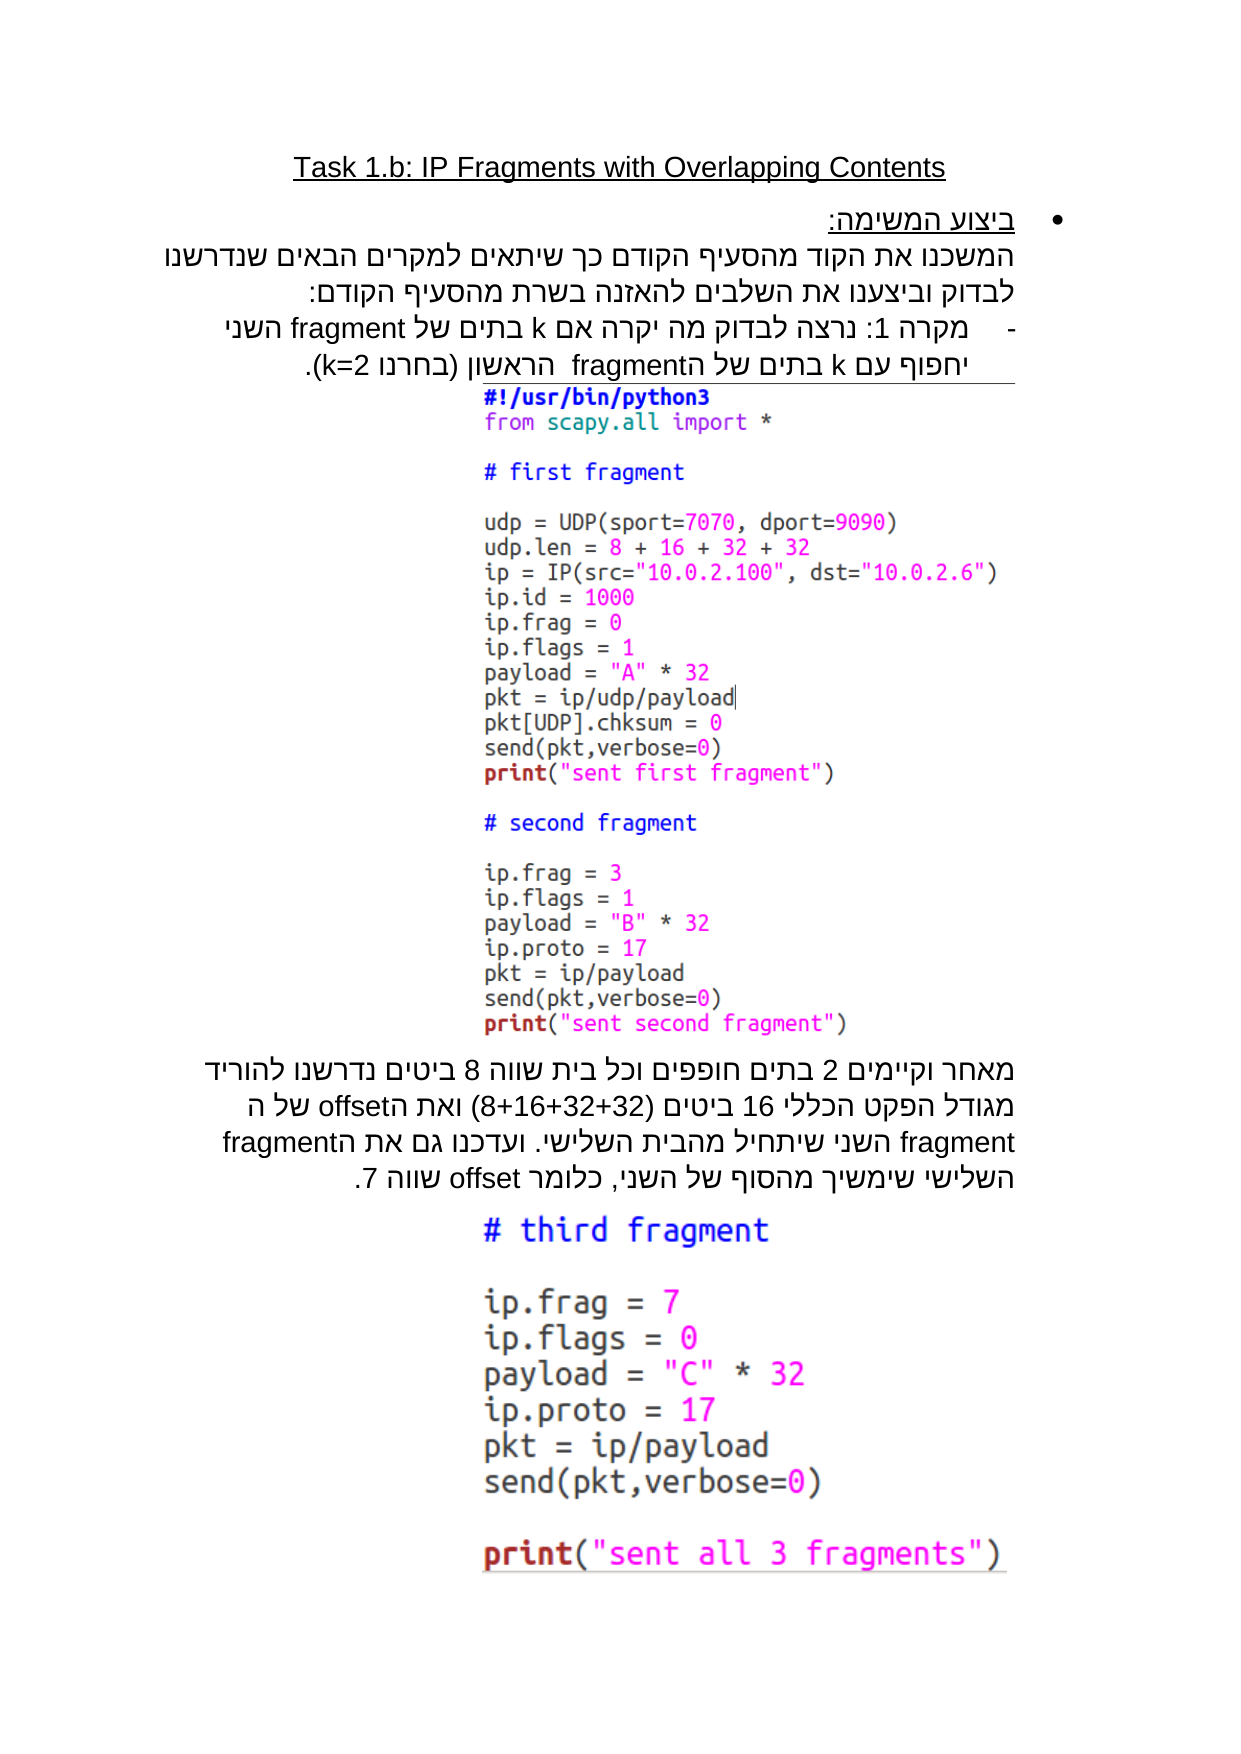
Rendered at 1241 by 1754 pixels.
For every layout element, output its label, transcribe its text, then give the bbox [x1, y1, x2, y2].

list מקרה 1: נרצה לבדוק מה יקרה אם k בתים של fragment השני יחפוף עם k בתים של הfragment הראשון (בחרנו k=2). [150, 311, 1007, 381]
picture [482, 1197, 1007, 1574]
picture [482, 383, 1016, 1051]
list ביצוע המשימה: [150, 203, 1053, 237]
list המשכנו את הקוד מהסעיף הקודם כך שיתאים למקרים הבאים שנדרשנו לבדוק וביצענו את השלבים להאזנה בשרת מהסעיף הקודם: [150, 239, 1015, 309]
list מאחר וקיימים 2 בתים חופפים וכל בית שווה 8 ביטים נדרשנו להוריד מגודל הפקט הכללי 16 ביטים (8+16+32+32) ואת הoffset של הfragment השני שיתחיל מהבית השלישי. ועדכנו גם את הfragment השלישי שימשיך מהסוף של השני, כלומר offset שווה 7. [150, 1053, 1015, 1195]
text Task 1.b: IP Fragments with Overlapping Contents [150, 150, 1090, 183]
